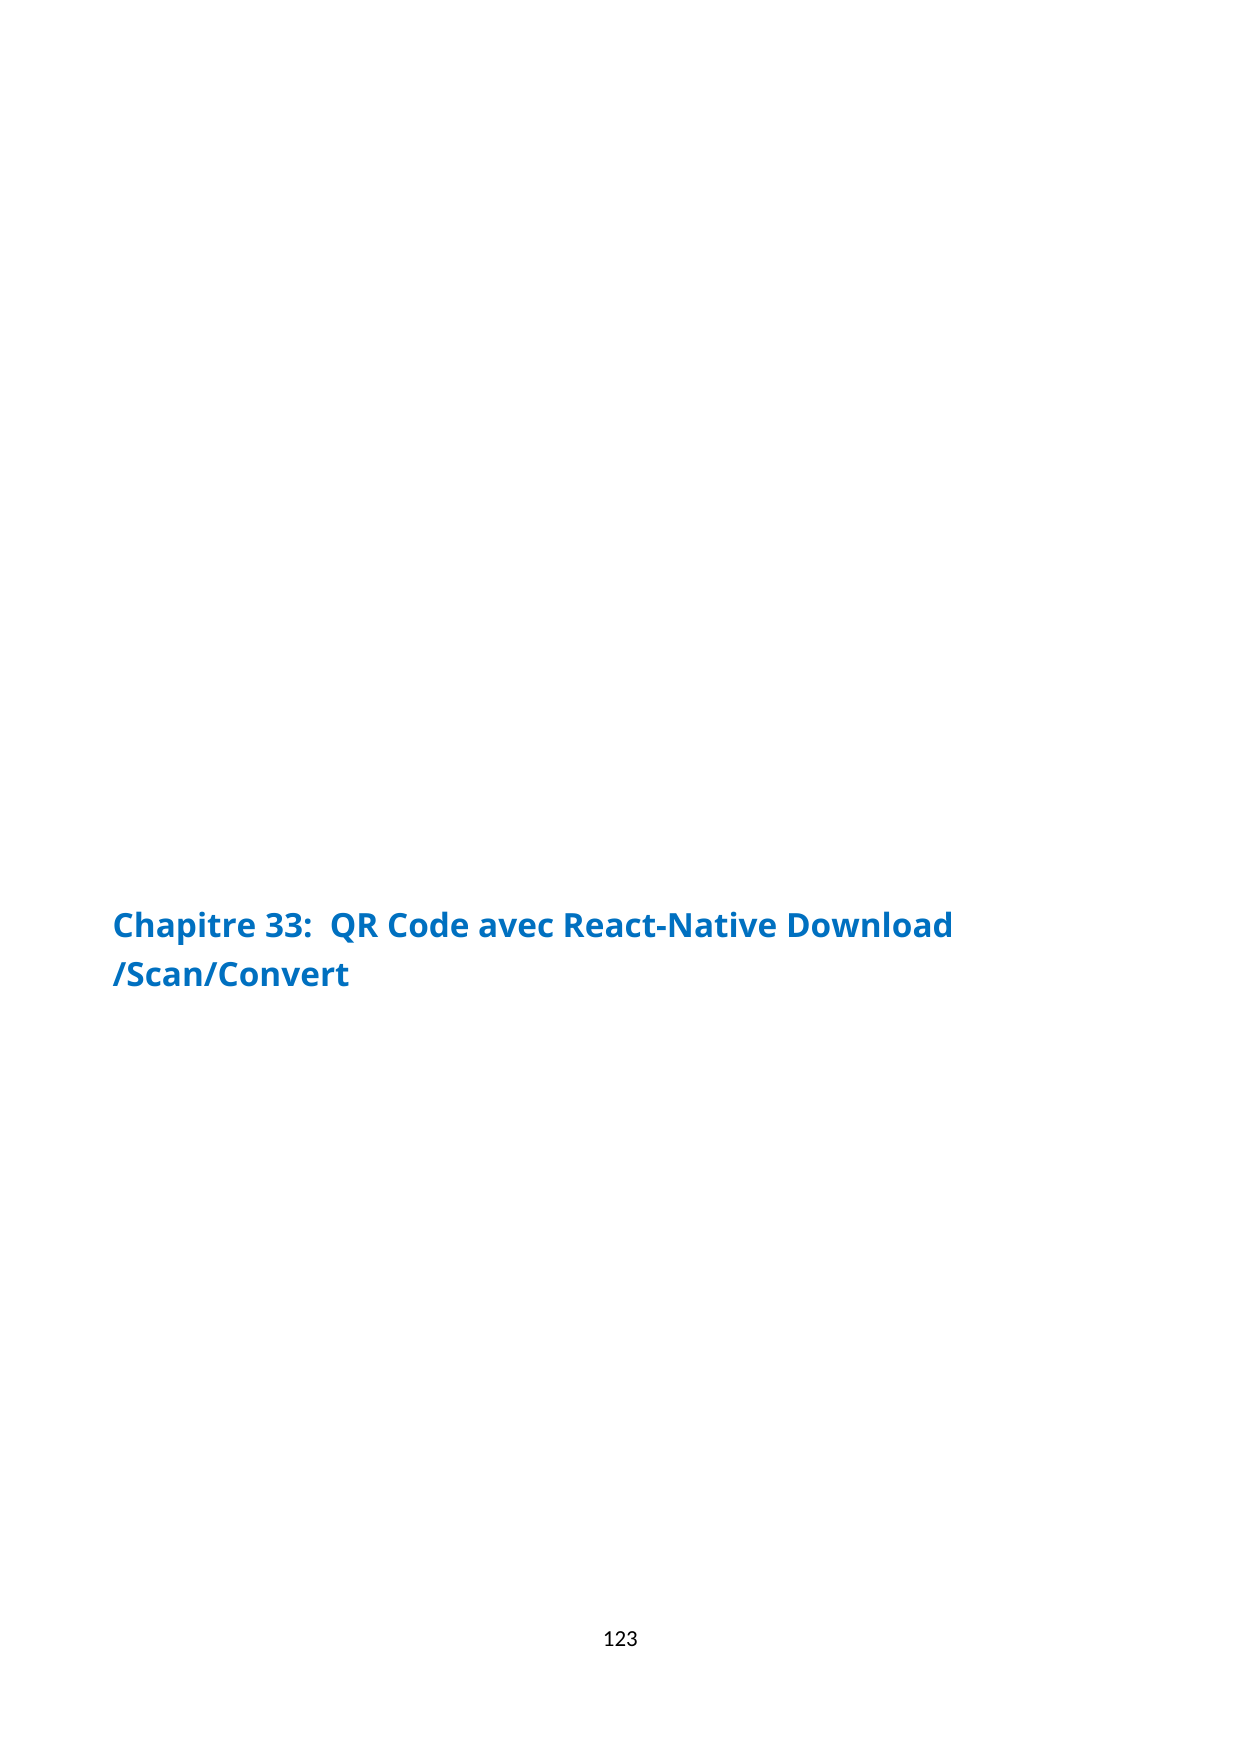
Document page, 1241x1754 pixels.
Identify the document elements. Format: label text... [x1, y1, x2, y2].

subtitle Chapitre 33: QR Code avec React-Native Download /Scan/Convert [112, 902, 1128, 996]
